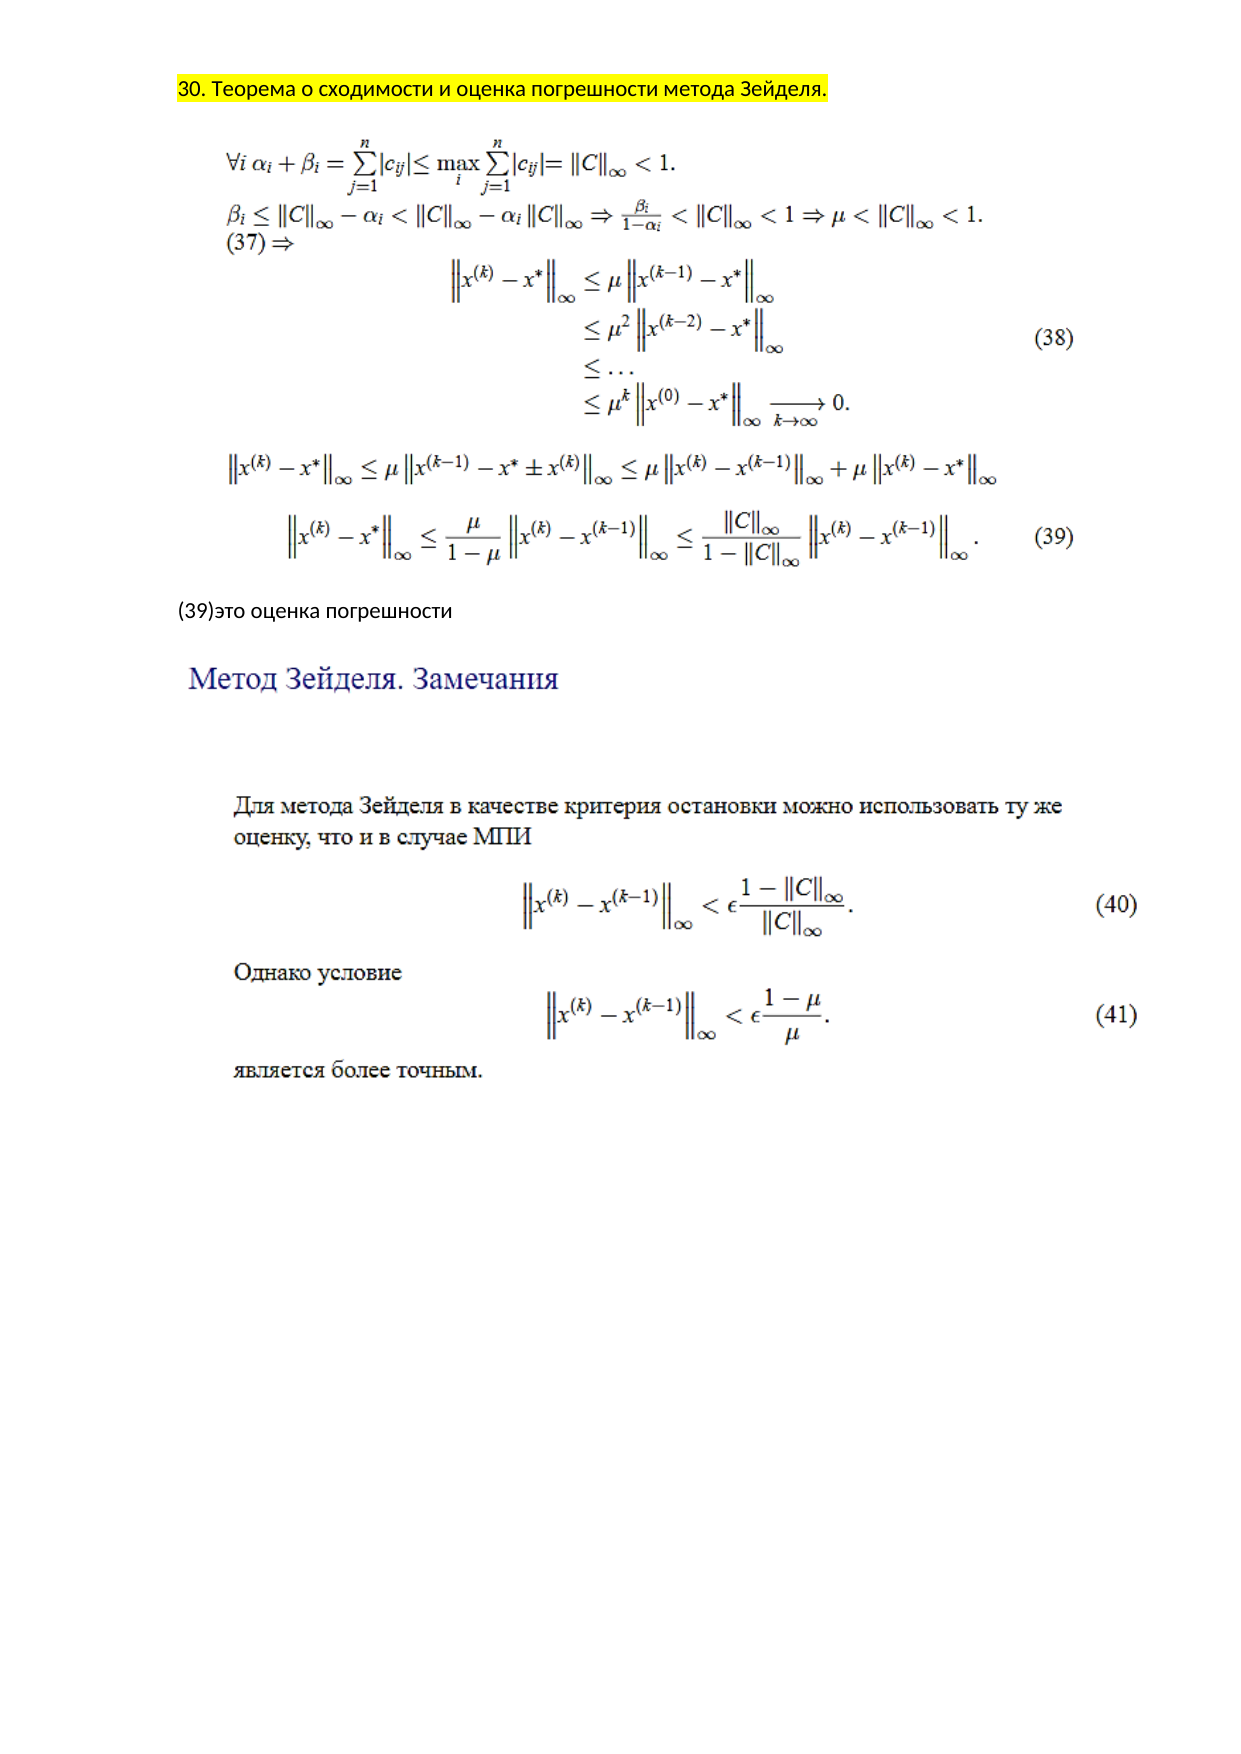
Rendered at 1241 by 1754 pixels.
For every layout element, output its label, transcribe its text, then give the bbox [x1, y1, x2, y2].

picture [177, 649, 1199, 1120]
picture [177, 129, 1116, 592]
